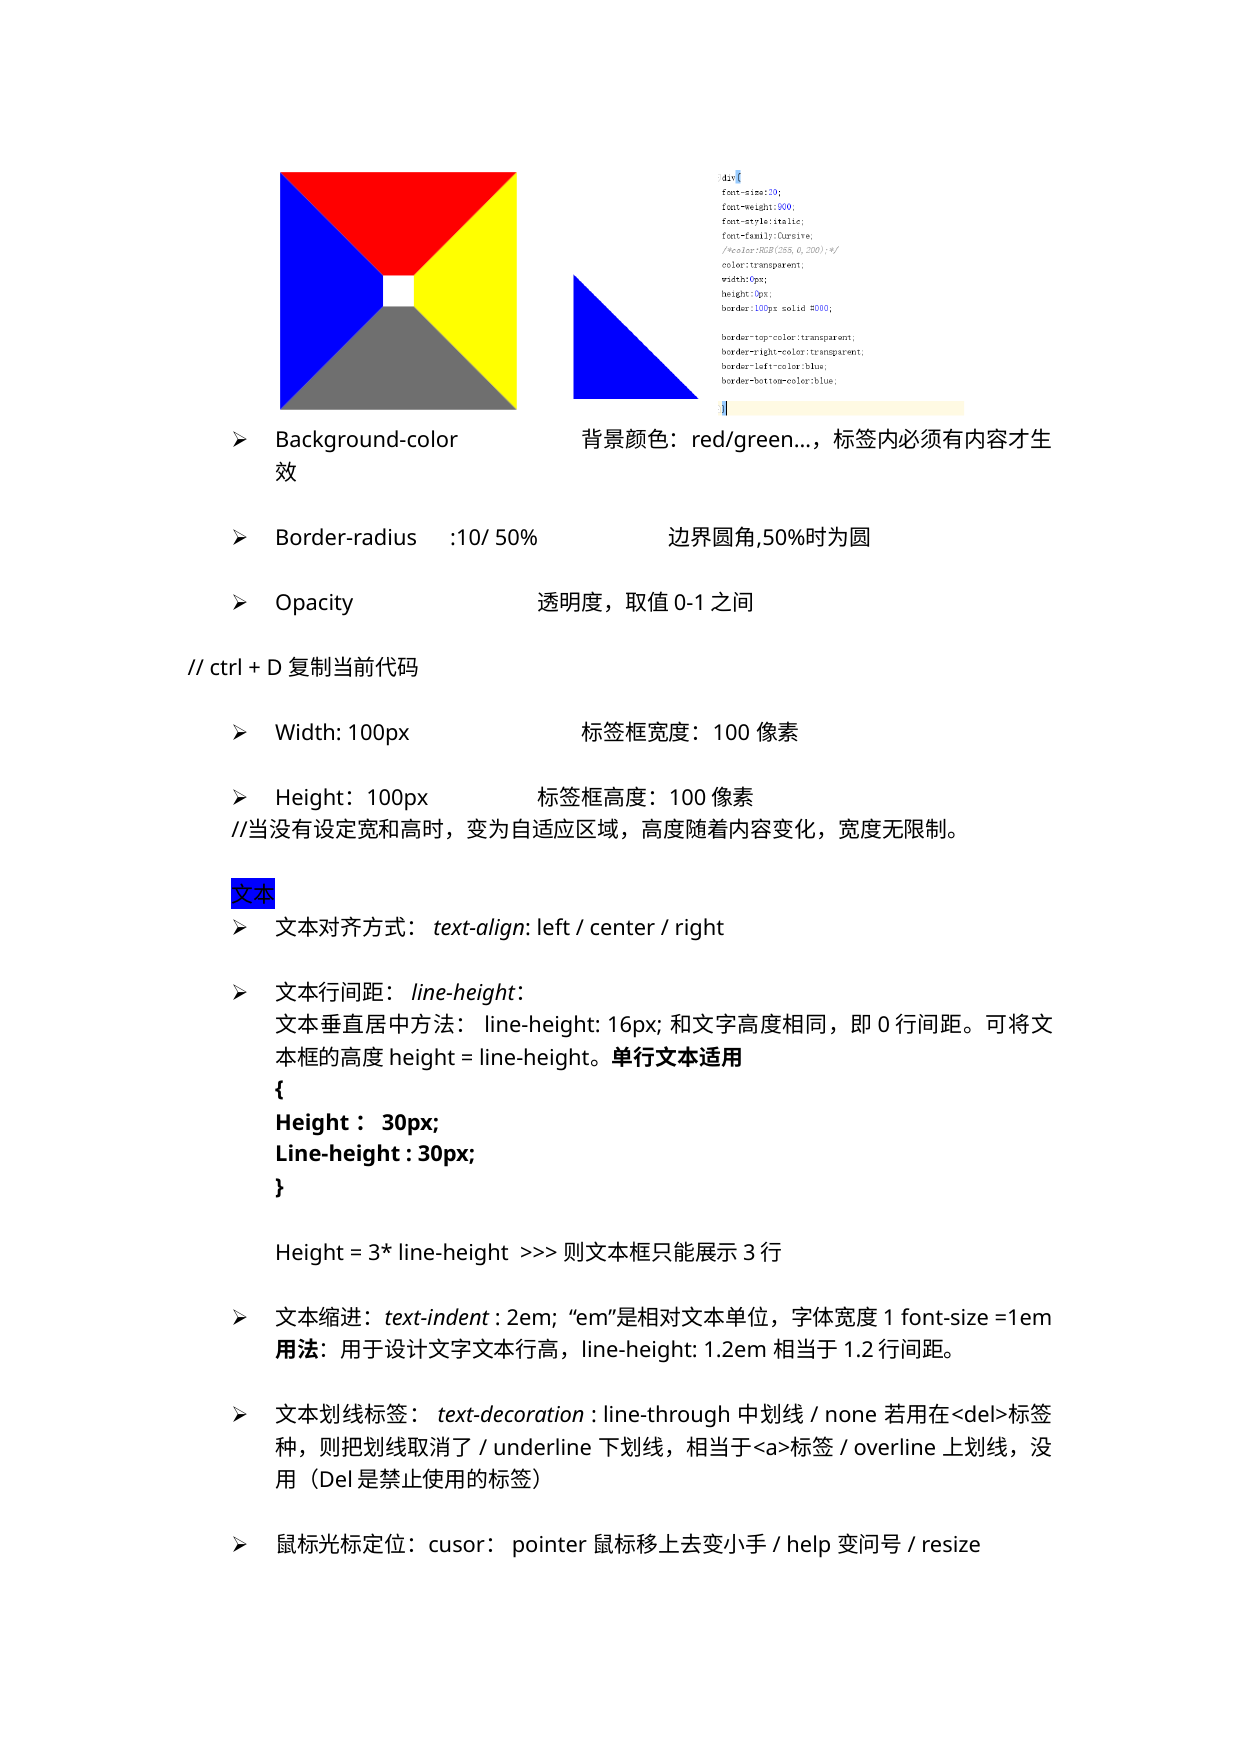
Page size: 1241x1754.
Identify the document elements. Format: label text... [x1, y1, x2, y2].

list 文本行间距： line-height： [231, 974, 1053, 1007]
list { [275, 1072, 1053, 1104]
picture [275, 167, 524, 417]
list Opacity 透明度，取值 0-1之间 [231, 584, 1053, 617]
list } [275, 1169, 1053, 1202]
list 文本划线标签： text-decoration : line-through 中划线 / none 若用在<del>标签种，则把划线取消了 / underline 下划线，相当于<a>标签 / overline 上划线，没用（Del是禁止使用的标签） [231, 1397, 1053, 1494]
list 文本对齐方式： text-align: left / center / right [231, 909, 1053, 942]
list 鼠标光标定位：cusor： pointer 鼠标移上去变小手 / help 变问号 / resize [231, 1527, 1053, 1559]
list Background-color 背景颜色：red/green…，标签内必须有内容才生效 [231, 422, 1053, 487]
list Height：100px 标签框高度：100像素 [231, 779, 1053, 812]
picture [718, 170, 965, 417]
list Height ： 30px; [275, 1104, 1053, 1137]
list Border-radius :10/ 50% 边界圆角,50%时为圆 [231, 519, 1053, 552]
text // ctrl + D 复制当前代码 [187, 649, 1053, 682]
text 用法：用于设计文字文本行高，line-height: 1.2em 相当于1.2行间距。 [275, 1332, 1053, 1364]
list Width: 100px 标签框宽度：100 像素 [231, 714, 1053, 747]
list 文本垂直居中方法： line-height: 16px; 和文字高度相同，即0行间距。可将文本框的高度height = line-height。单行文本适用 [275, 1007, 1053, 1072]
list 文本 [231, 877, 1053, 909]
list //当没有设定宽和高时，变为自适应区域，高度随着内容变化，宽度无限制。 [231, 812, 1053, 844]
list 文本缩进：text-indent : 2em; “em”是相对文本单位，字体宽度1 font-size =1em [231, 1299, 1053, 1332]
list Height = 3* line-height >>> 则文本框只能展示3行 [275, 1234, 1053, 1267]
list Line-height : 30px; [275, 1137, 1053, 1169]
picture [568, 272, 713, 417]
